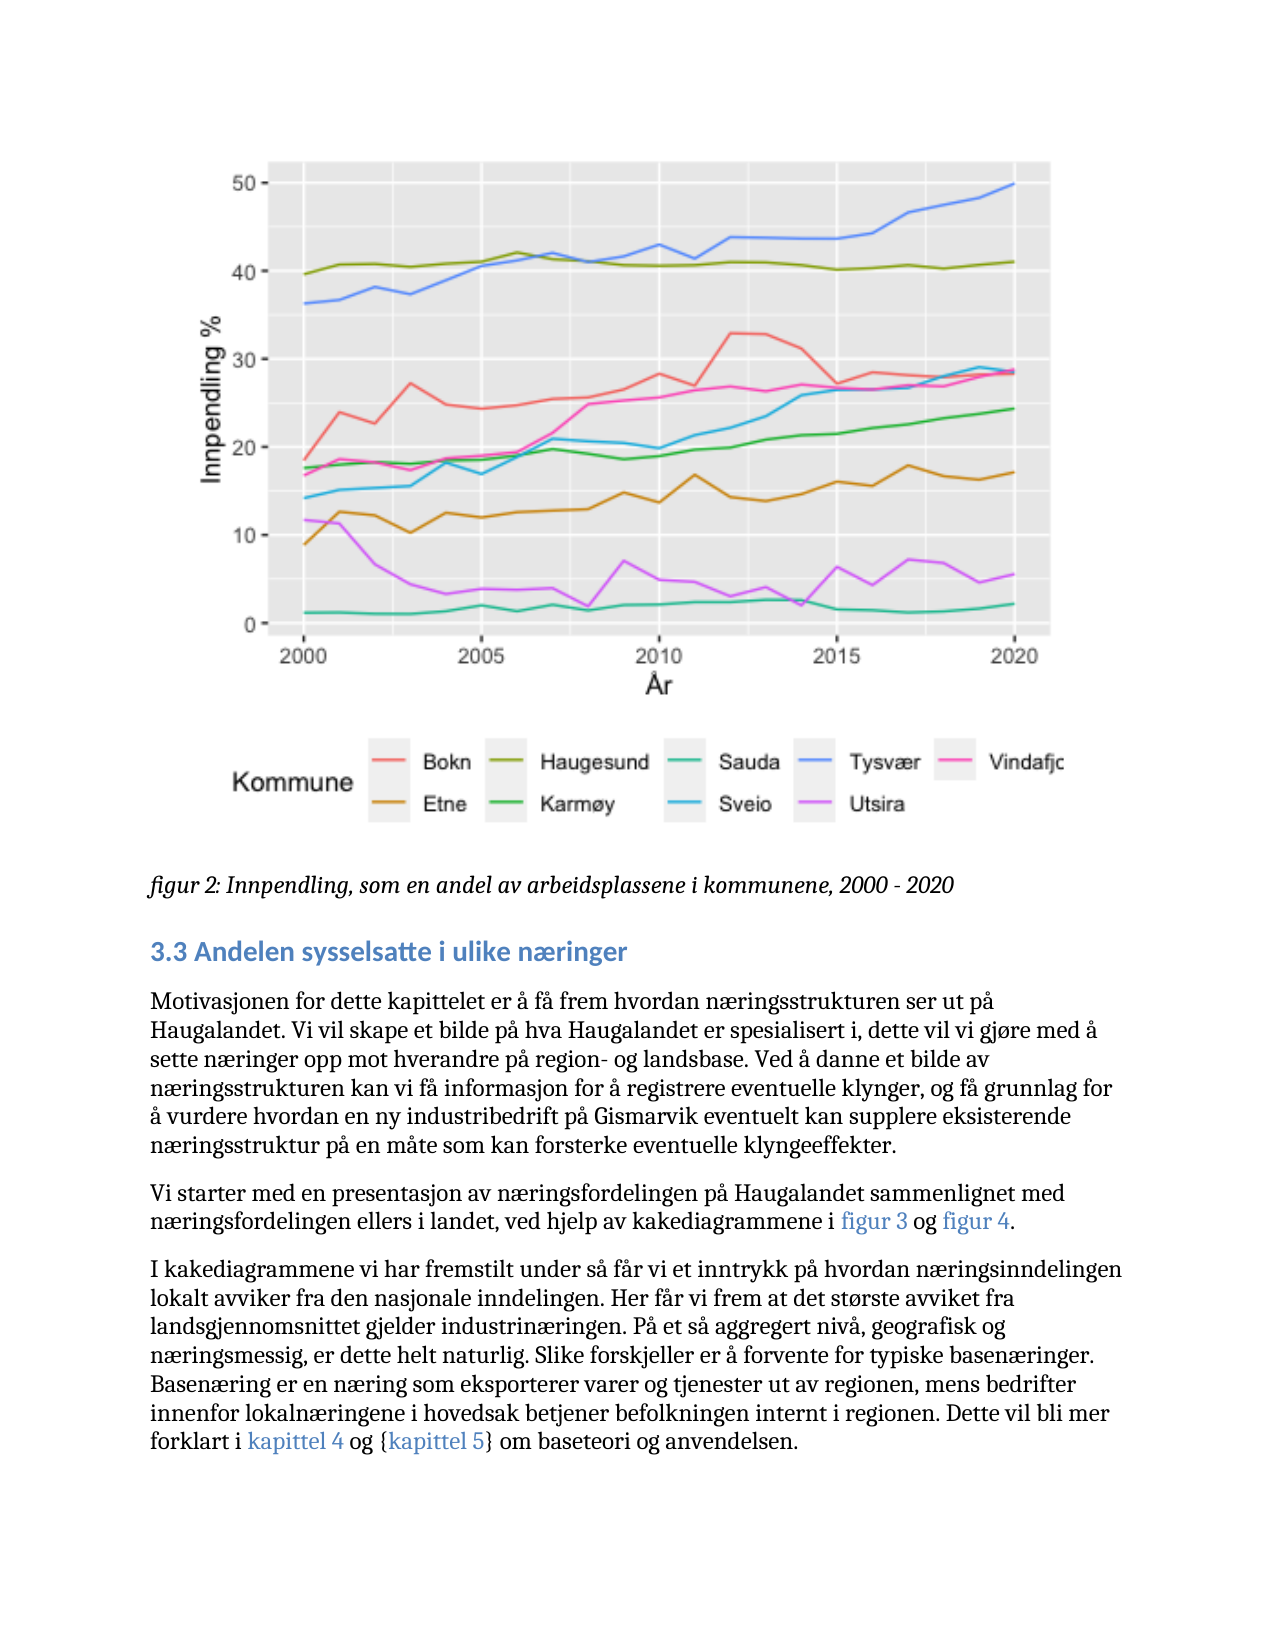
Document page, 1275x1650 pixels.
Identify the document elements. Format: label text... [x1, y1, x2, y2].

subtitle 3.3 Andelen sysselsatte i ulike næringer [150, 933, 1125, 968]
table_header figur 2: Innpendling, som en andel av arbeidsplassene i kommunene, 2000 - 2020 [139, 150, 1114, 912]
text Vi starter med en presentasjon av næringsfordelingen på Haugalandet sammenlignet med næringsfordelingen ellers i landet, ved hjelp av kakediagrammene i figur 3 og figur 4. [150, 1178, 1125, 1236]
text Motivasjonen for dette kapittelet er å få frem hvordan næringsstrukturen ser ut på Haugalandet. Vi vil skape et bilde på hva Haugalandet er spesialisert i, dette vil vi gjøre med å sette næringer opp mot hverandre på region- og landsbase. Ved å danne et bilde av næringsstrukturen kan vi få informasjon for å registrere eventuelle klynger, og få grunnlag for å vurdere hvordan en ny industribedrift på Gismarvik eventuelt kan supplere eksisterende næringsstruktur på en måte som kan forsterke eventuelle klyngeeffekter. [150, 987, 1125, 1160]
picture [188, 150, 1064, 850]
text I kakediagrammene vi har fremstilt under så får vi et inntrykk på hvordan næringsinndelingen lokalt avviker fra den nasjonale inndelingen. Her får vi frem at det største avviket fra landsgjennomsnittet gjelder industrinæringen. På et så aggregert nivå, geografisk og næringsmessig, er dette helt naturlig. Slike forskjeller er å forvente for typiske basenæringer. Basenæring er en næring som eksporterer varer og tjenester ut av regionen, mens bedrifter innenfor lokalnæringene i hovedsak betjener befolkningen internt i regionen. Dette vil bli mer forklart i kapittel 4 og {kapittel 5} om baseteori og anvendelsen. [150, 1255, 1125, 1456]
